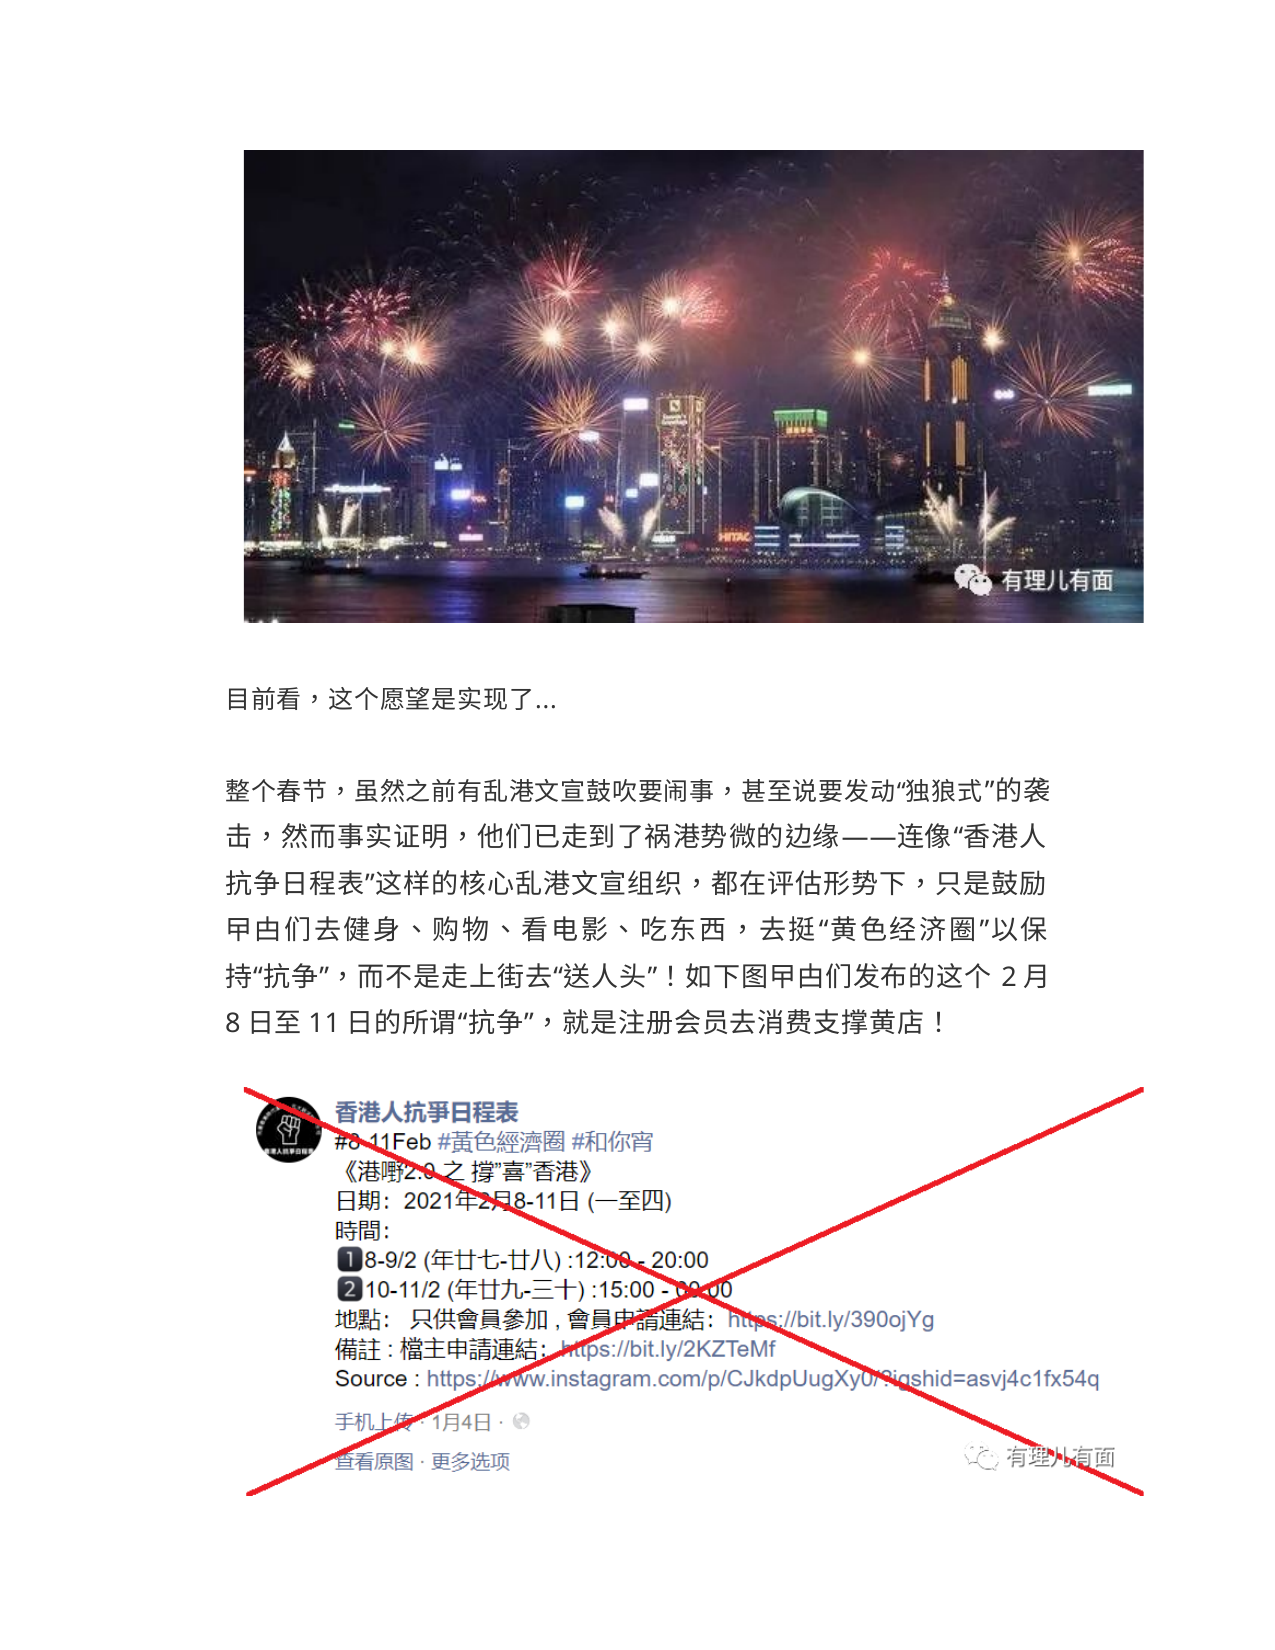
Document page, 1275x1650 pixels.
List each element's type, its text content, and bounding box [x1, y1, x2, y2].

text 目前看，这个愿望是实现了... [225, 669, 1050, 715]
text 整个春节，虽然之前有乱港文宣鼓吹要闹事，甚至说要发动“独狼式”的袭击，然而事实证明，他们已走到了祸港势微的边缘——连像“香港人抗争日程表”这样的核心乱港文宣组织，都在评估形势下，只是鼓励曱甴们去健身、购物、看电影、吃东西，去挺“黄色经济圈”以保持“抗争”，而不是走上街去“送人头”！如下图曱甴们发布的这个2月8日至11日的所谓“抗争”，就是注册会员去消费支撑黄店！ [225, 762, 1050, 1041]
picture [243, 150, 1144, 623]
picture [243, 1087, 1144, 1496]
